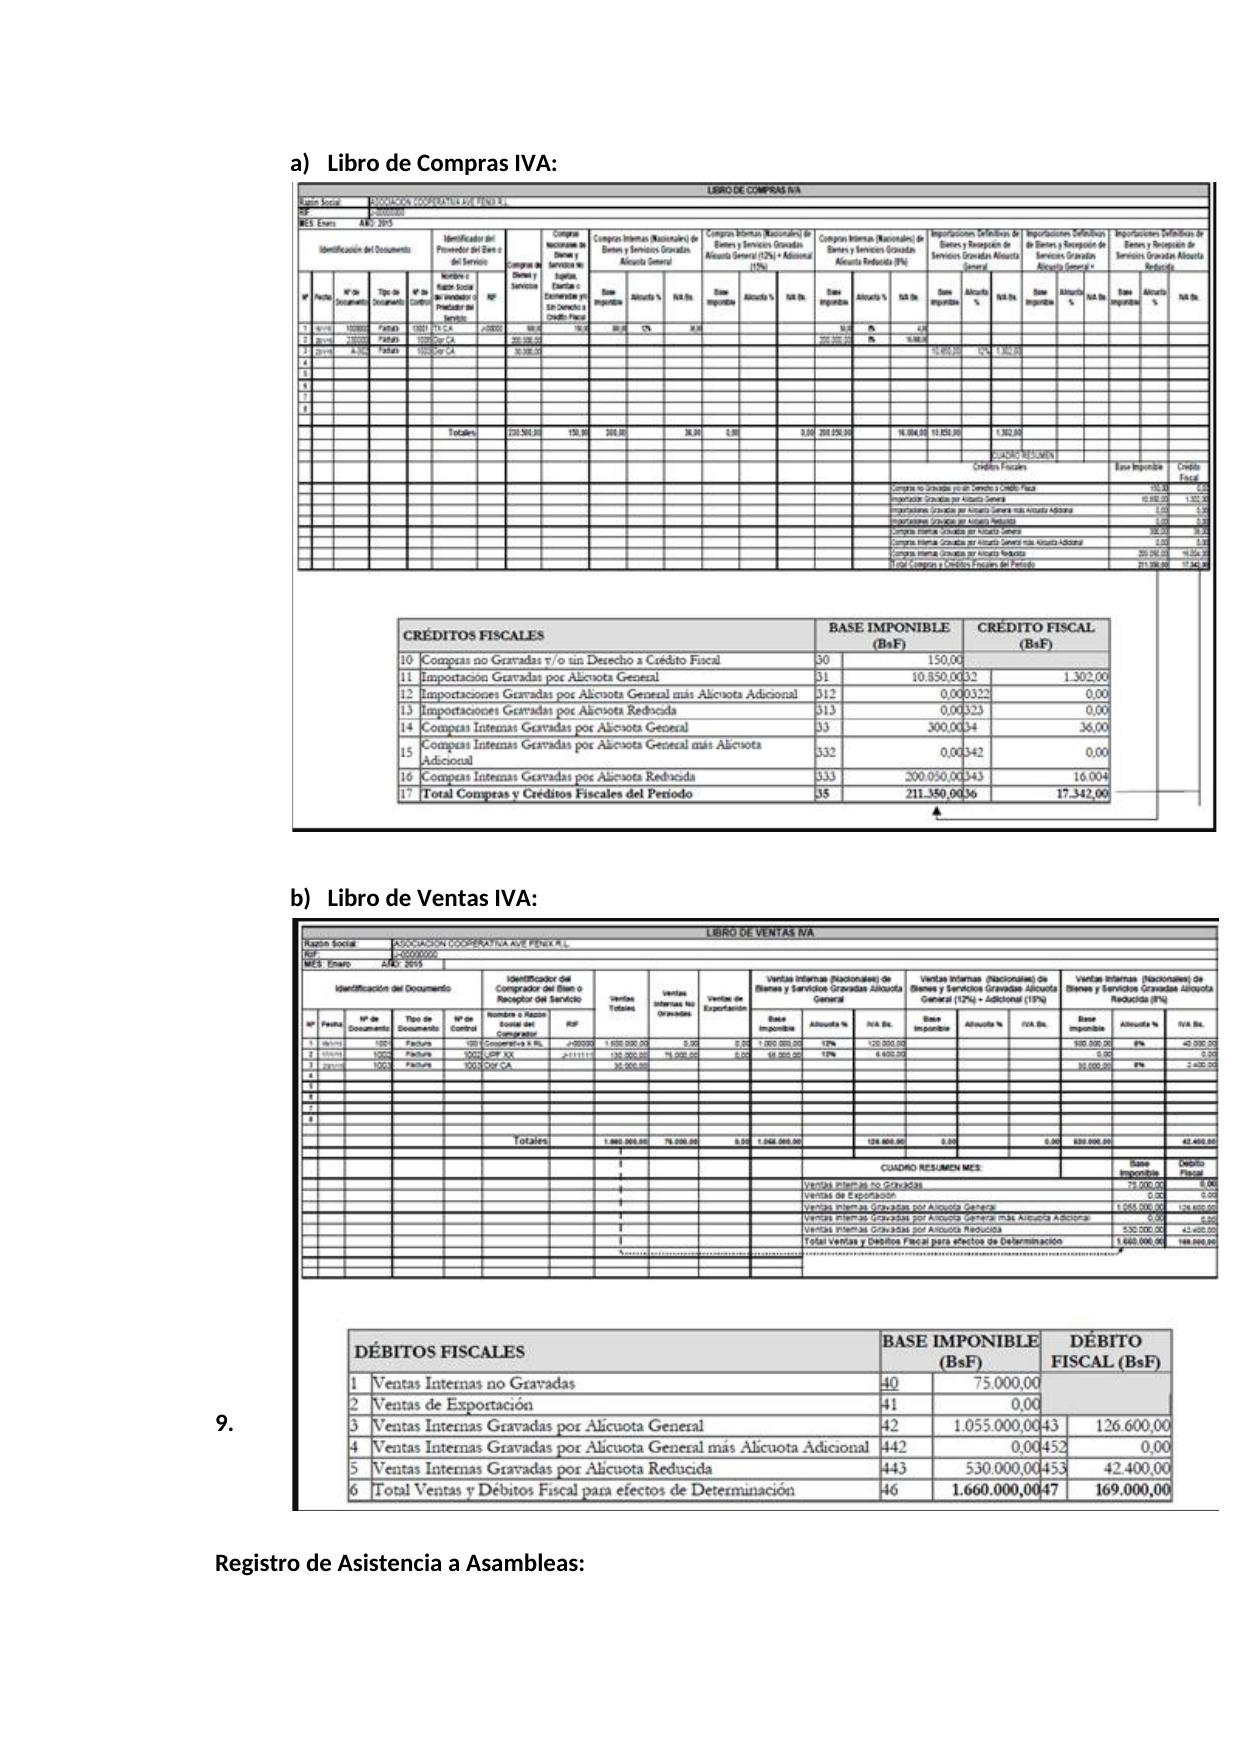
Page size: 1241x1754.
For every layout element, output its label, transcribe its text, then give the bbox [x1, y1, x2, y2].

list Libro de Compras IVA: [290, 148, 1063, 178]
list Libro de Ventas IVA: [290, 883, 1063, 913]
picture [292, 918, 1219, 1511]
list Registro de Asistencia a Asambleas: [215, 1408, 1063, 1578]
picture [292, 182, 1217, 832]
